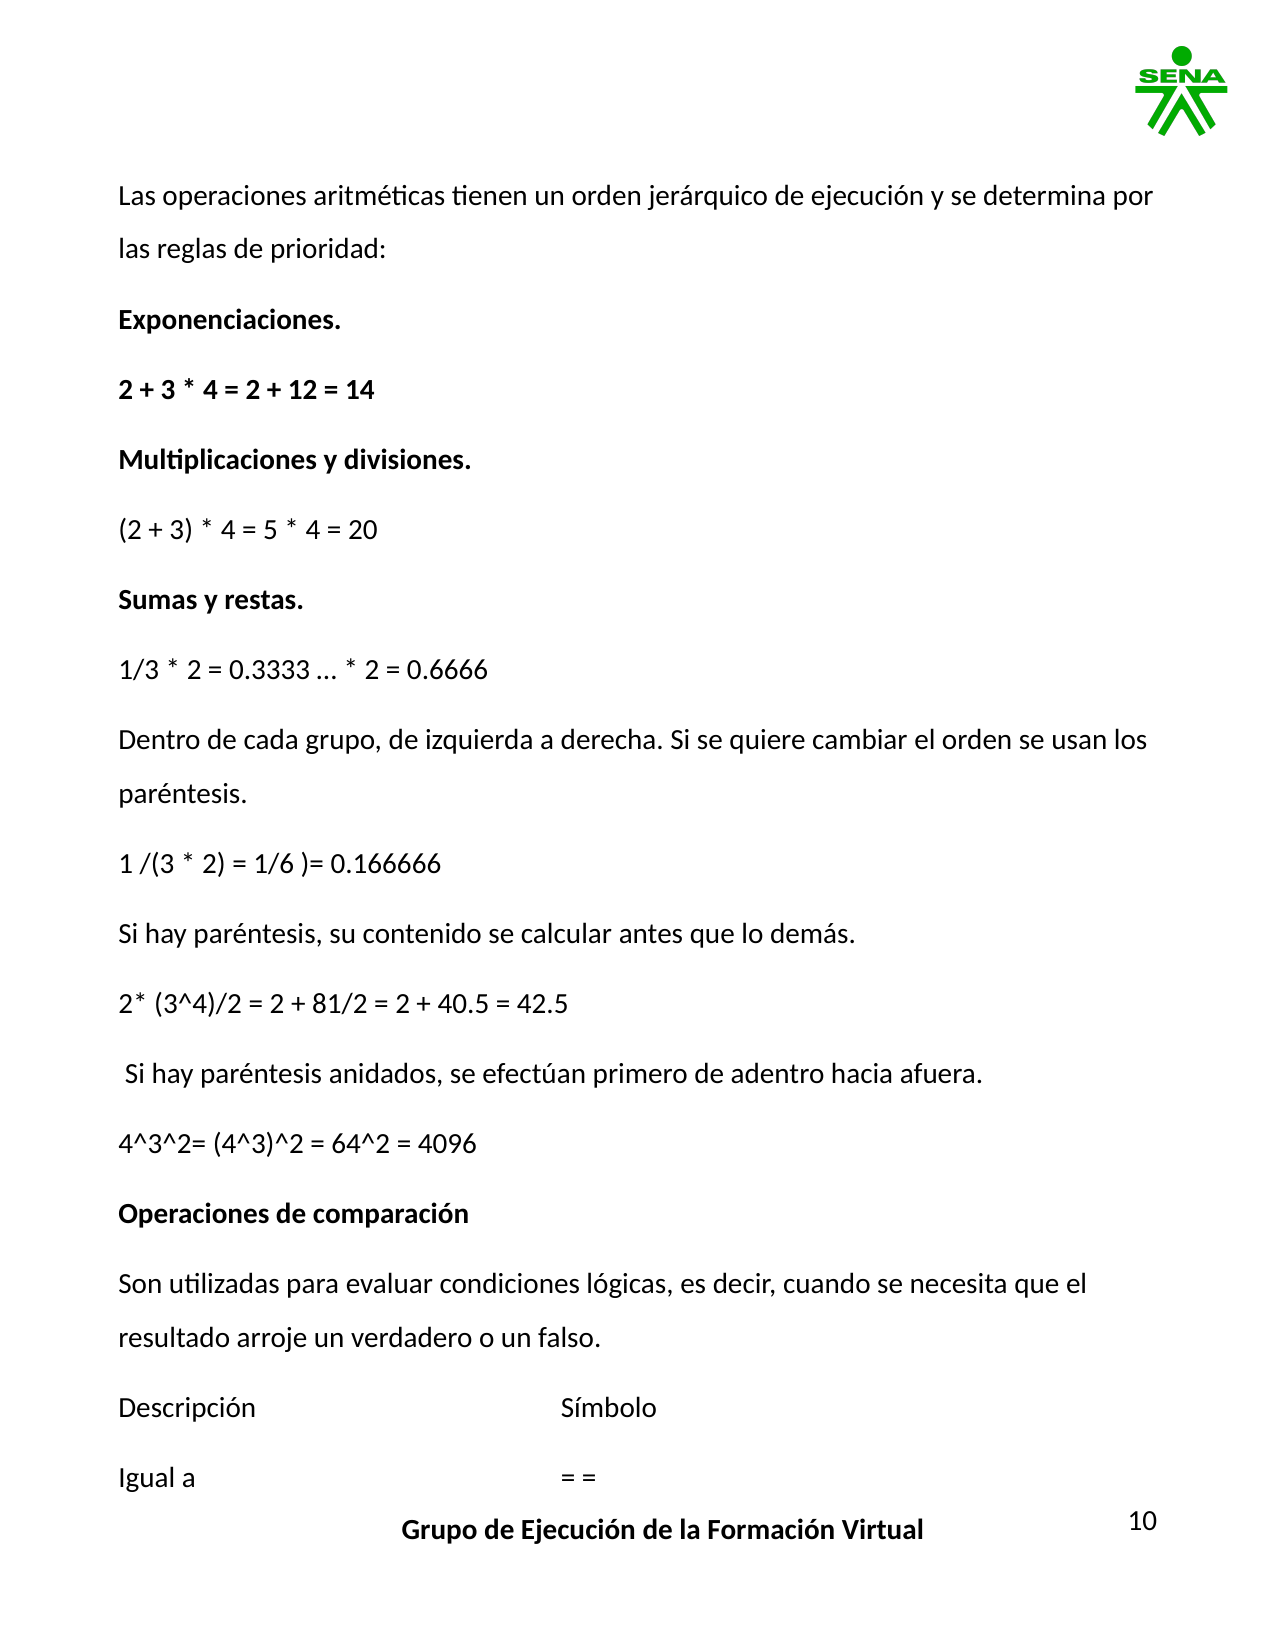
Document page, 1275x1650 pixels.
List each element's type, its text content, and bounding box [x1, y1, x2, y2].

text 1 /(3 * 2) = 1/6 )= 0.166666 [118, 845, 1157, 881]
text Dentro de cada grupo, de izquierda a derecha. Si se quiere cambiar el orden se usan los paréntesis. [118, 721, 1157, 810]
text 2 + 3 * 4 = 2 + 12 = 14 [118, 371, 1157, 406]
text Descripción Símbolo [118, 1389, 1157, 1425]
picture [1135, 46, 1228, 136]
text Sumas y restas. [118, 581, 1157, 617]
text Si hay paréntesis anidados, se efectúan primero de adentro hacia afuera. [118, 1055, 1157, 1091]
text Son utilizadas para evaluar condiciones lógicas, es decir, cuando se necesita que el resultado arroje un verdadero o un falso. [118, 1266, 1157, 1354]
text Operaciones de comparación [118, 1195, 1157, 1231]
text 1/3 * 2 = 0.3333 … * 2 = 0.6666 [118, 651, 1157, 687]
text Exponenciaciones. [118, 301, 1157, 336]
text 4^3^2= (4^3)^2 = 64^2 = 4096 [118, 1125, 1157, 1161]
text Igual a = = [118, 1459, 1157, 1495]
text (2 + 3) * 4 = 5 * 4 = 20 [118, 511, 1157, 547]
text Las operaciones aritméticas tienen un orden jerárquico de ejecución y se determina por las reglas de prioridad: [118, 177, 1157, 266]
text Si hay paréntesis, su contenido se calcular antes que lo demás. [118, 915, 1157, 951]
text 2* (3^4)/2 = 2 + 81/2 = 2 + 40.5 = 42.5 [118, 985, 1157, 1021]
text Multiplicaciones y divisiones. [118, 441, 1157, 477]
